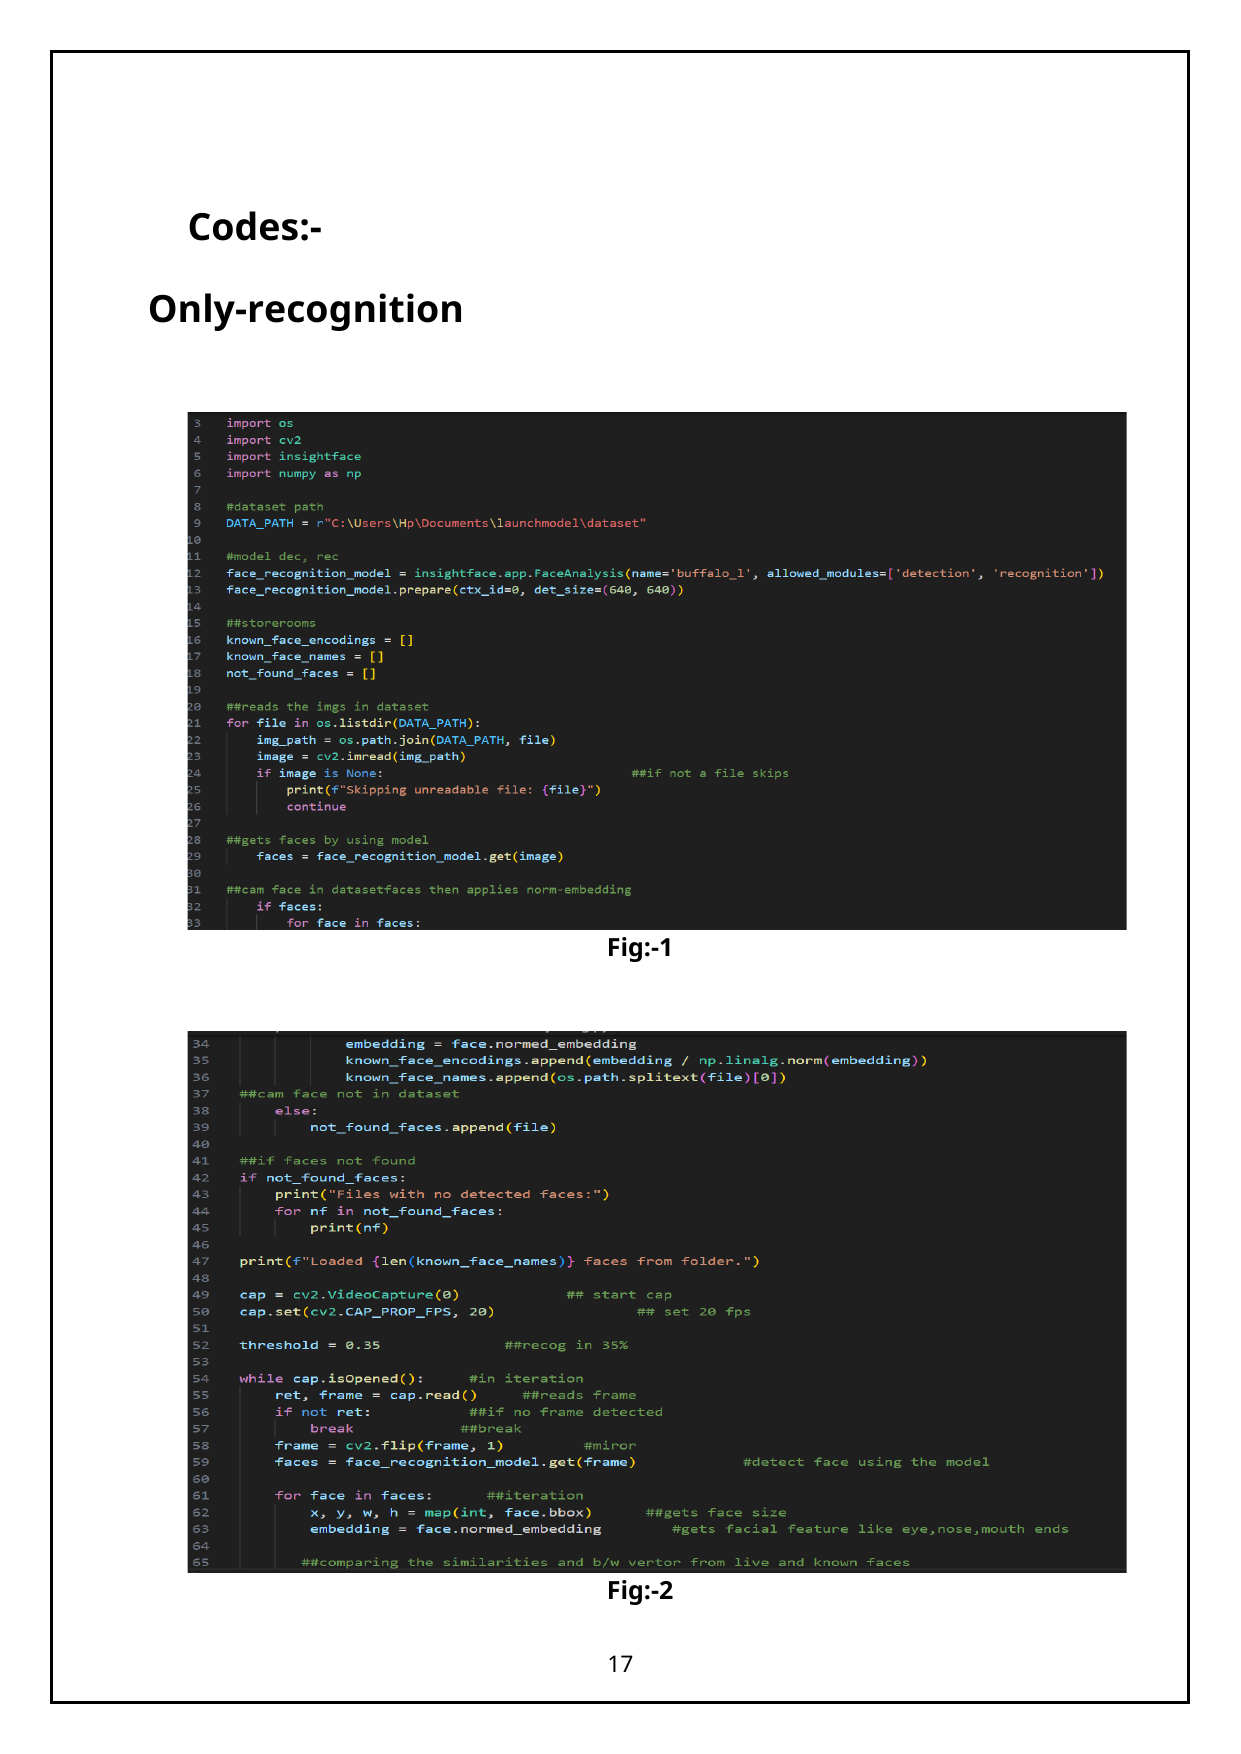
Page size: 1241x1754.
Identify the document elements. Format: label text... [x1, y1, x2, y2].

picture [187, 1031, 1127, 1573]
picture [187, 412, 1127, 930]
text Fig:-1 [187, 930, 1092, 963]
text Fig:-2 [187, 1573, 1092, 1606]
text Codes:- [187, 200, 1092, 251]
list Only-recognition [148, 282, 1092, 333]
